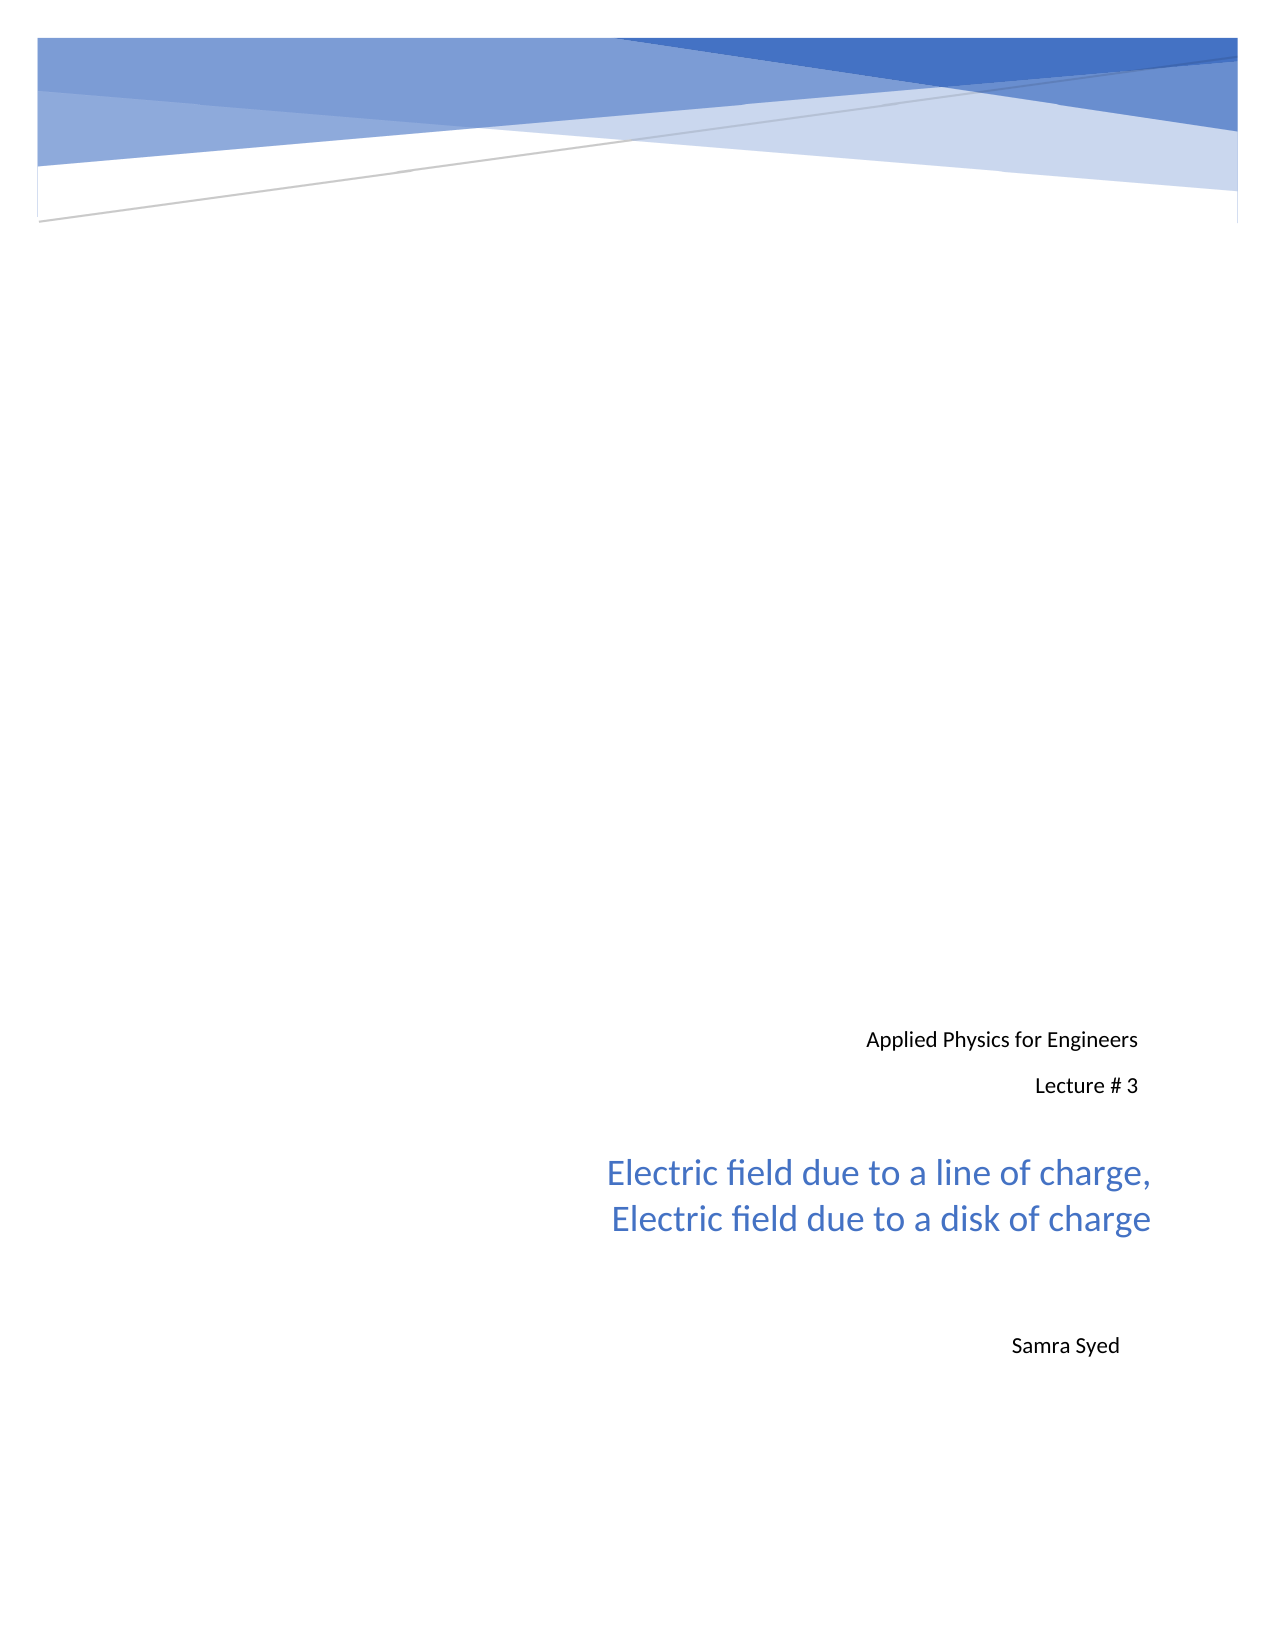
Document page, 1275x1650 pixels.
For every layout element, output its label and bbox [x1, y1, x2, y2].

picture [37, 37, 1238, 238]
